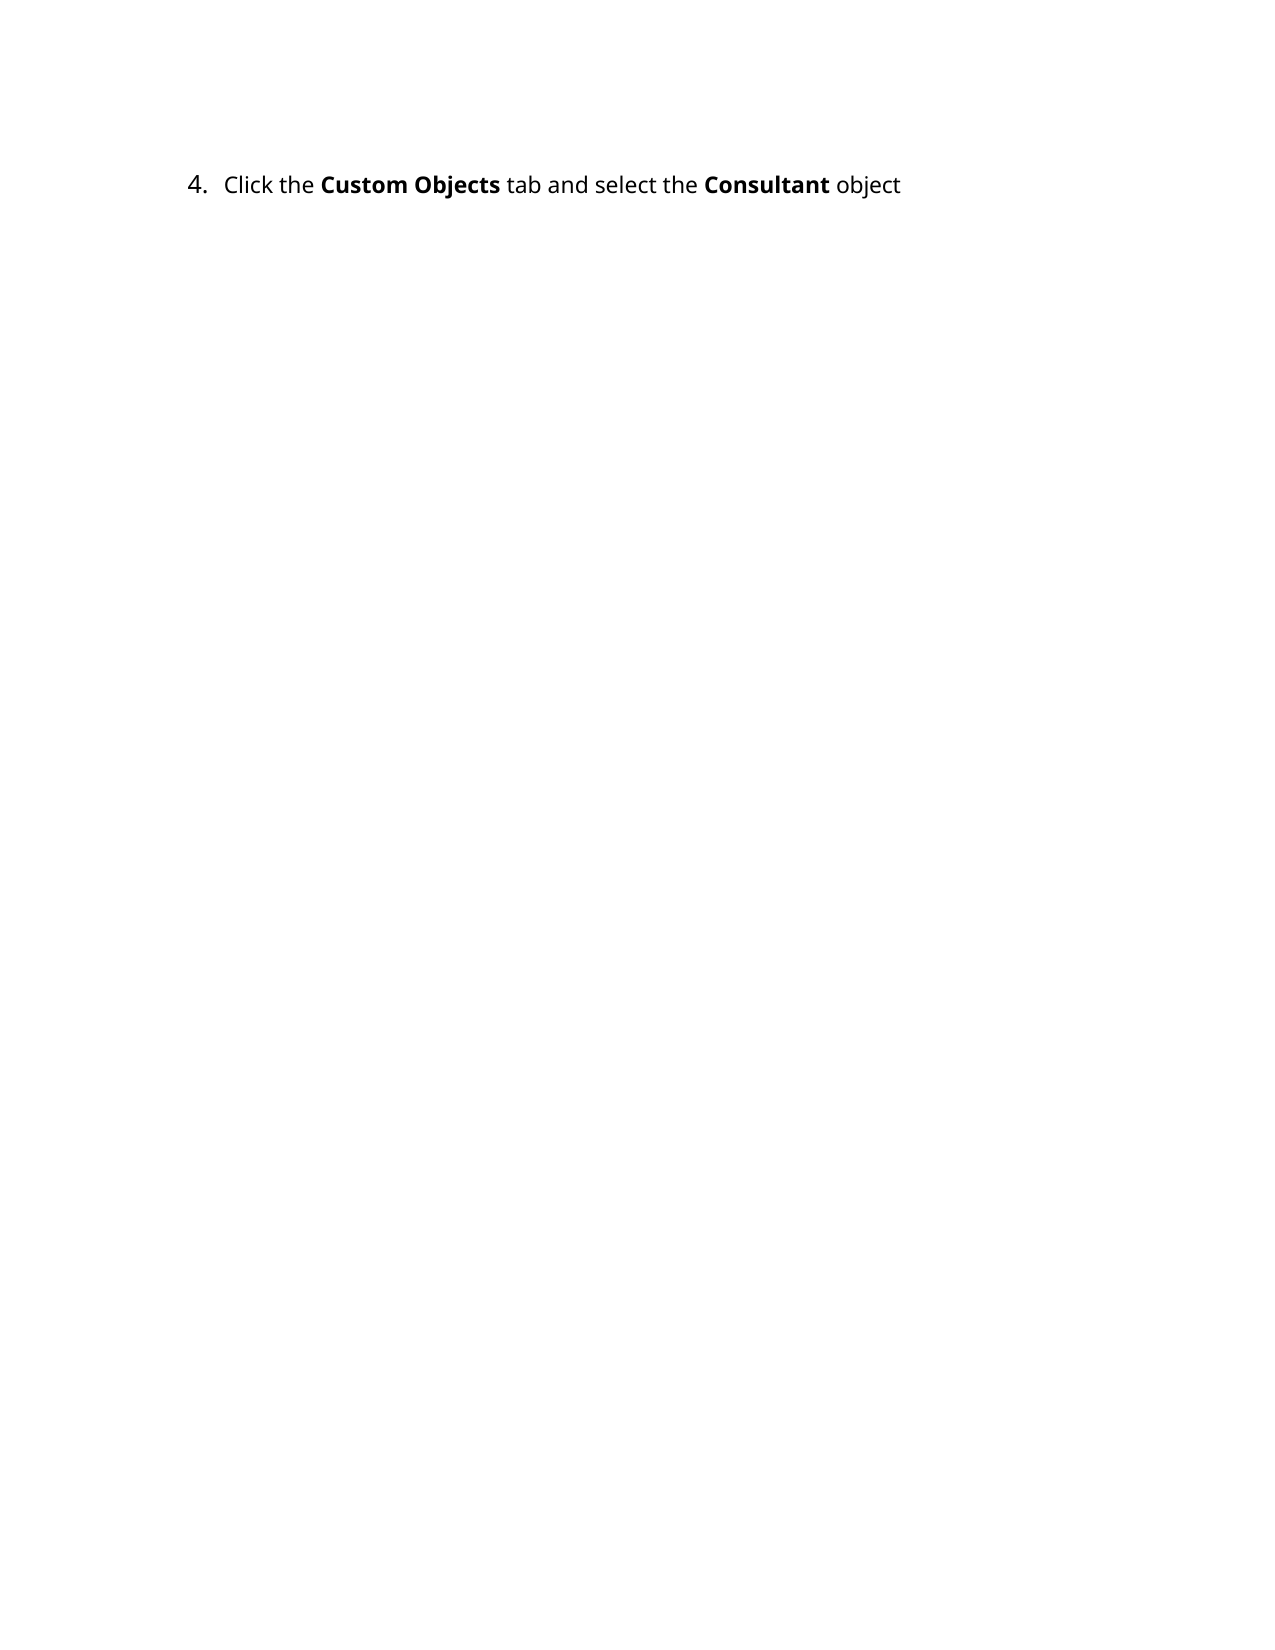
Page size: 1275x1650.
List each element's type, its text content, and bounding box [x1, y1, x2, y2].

list Click the Custom Objects tab and select the Consultant object [187, 167, 1187, 201]
